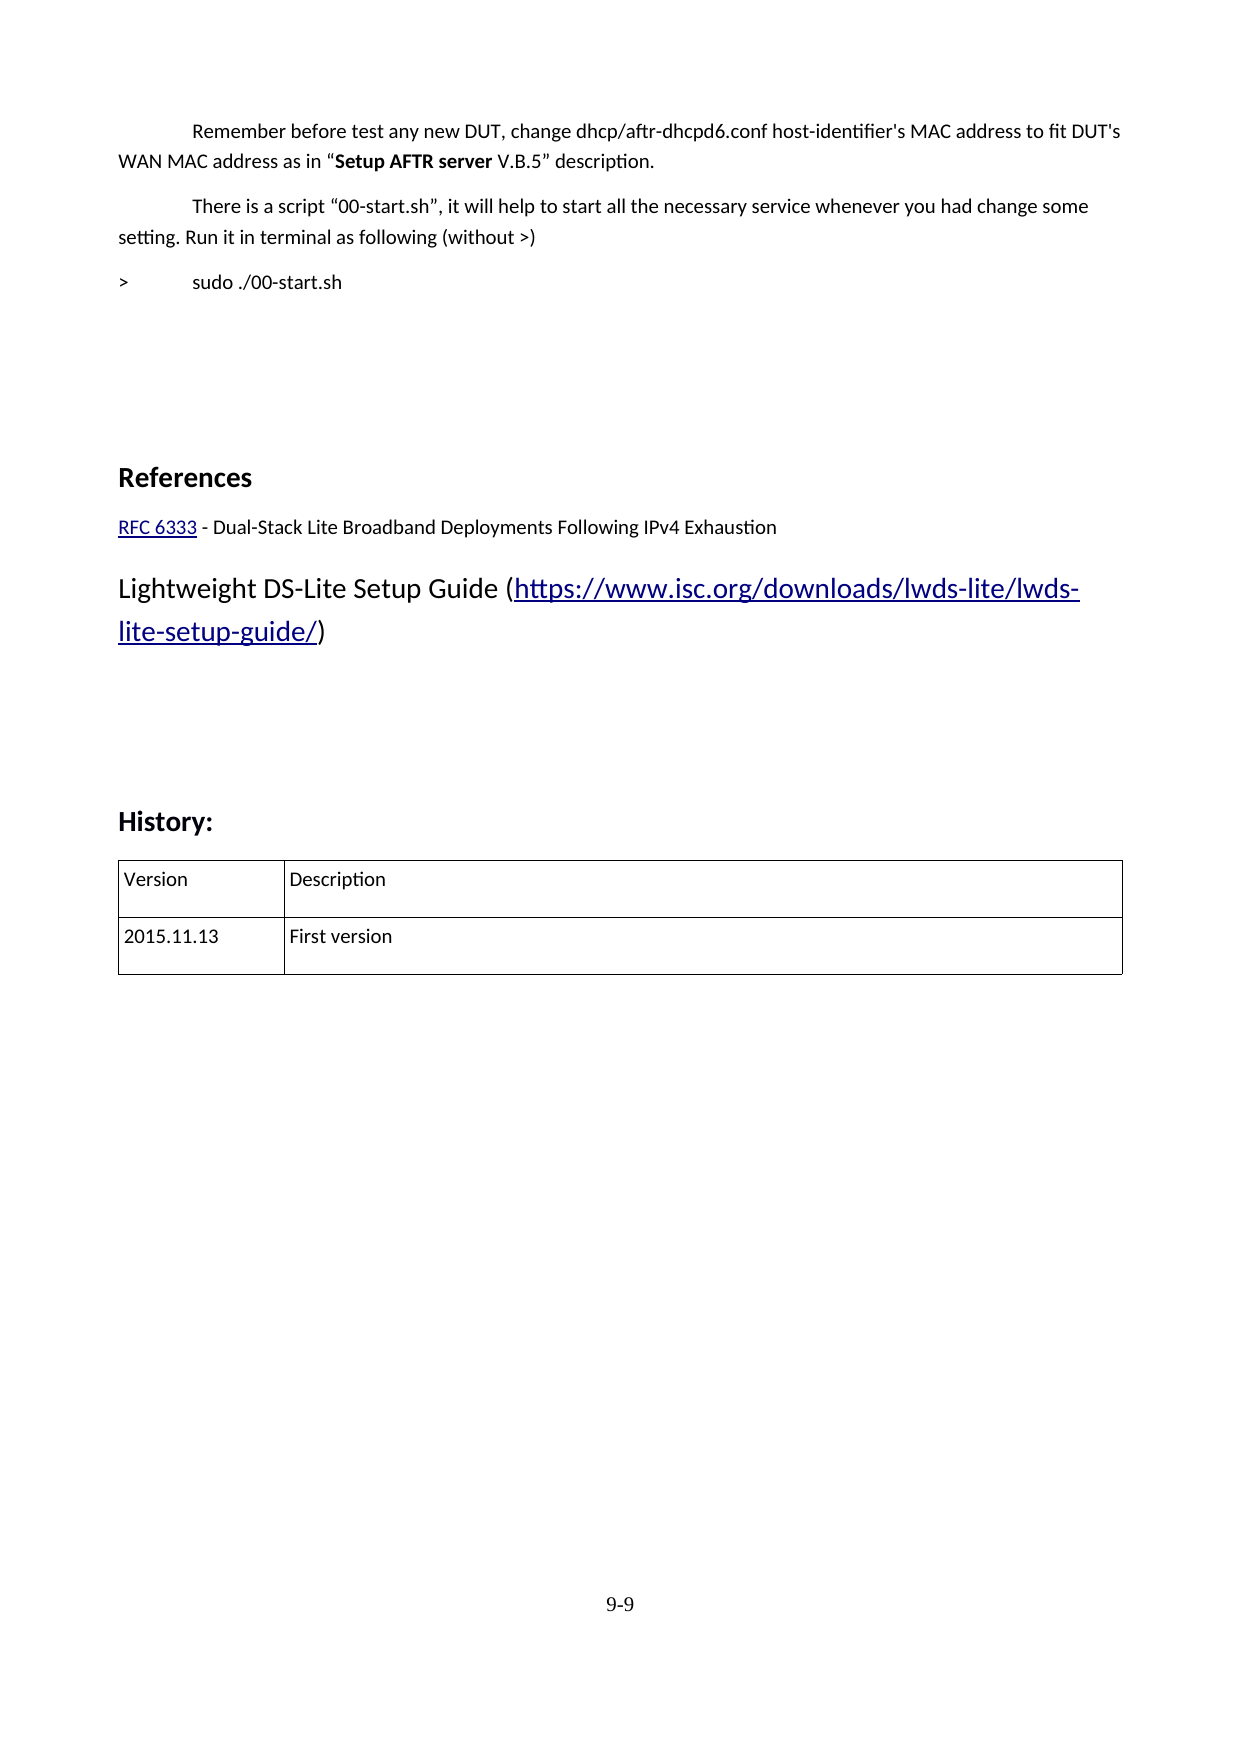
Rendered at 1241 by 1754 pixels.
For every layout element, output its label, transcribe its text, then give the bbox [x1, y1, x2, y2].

text There is a script “00-start.sh”, it will help to start all the necessary service whenever you had change some setting. Run it in terminal as following (without >) [118, 193, 1122, 249]
table_cell 2015.11.13 [119, 918, 284, 974]
table_cell First version [285, 918, 1122, 974]
text Remember before test any new DUT, change dhcp/aftr-dhcpd6.conf host-identifier's MAC address to fit DUT's WAN MAC address as in “Setup AFTR server V.B.5” description. [118, 118, 1122, 174]
text > sudo ./00-start.sh [118, 269, 1122, 294]
table_header Description [285, 861, 1122, 917]
table_header Version [119, 861, 284, 917]
subtitle References [118, 459, 1122, 495]
text RFC 6333 - Dual-Stack Lite Broadband Deployments Following IPv4 Exhaustion [118, 514, 1122, 540]
subtitle Lightweight DS-Lite Setup Guide (https://www.isc.org/downloads/lwds-lite/lwds-lite-setup-guide/) [118, 570, 1122, 648]
text History: [118, 803, 1122, 838]
